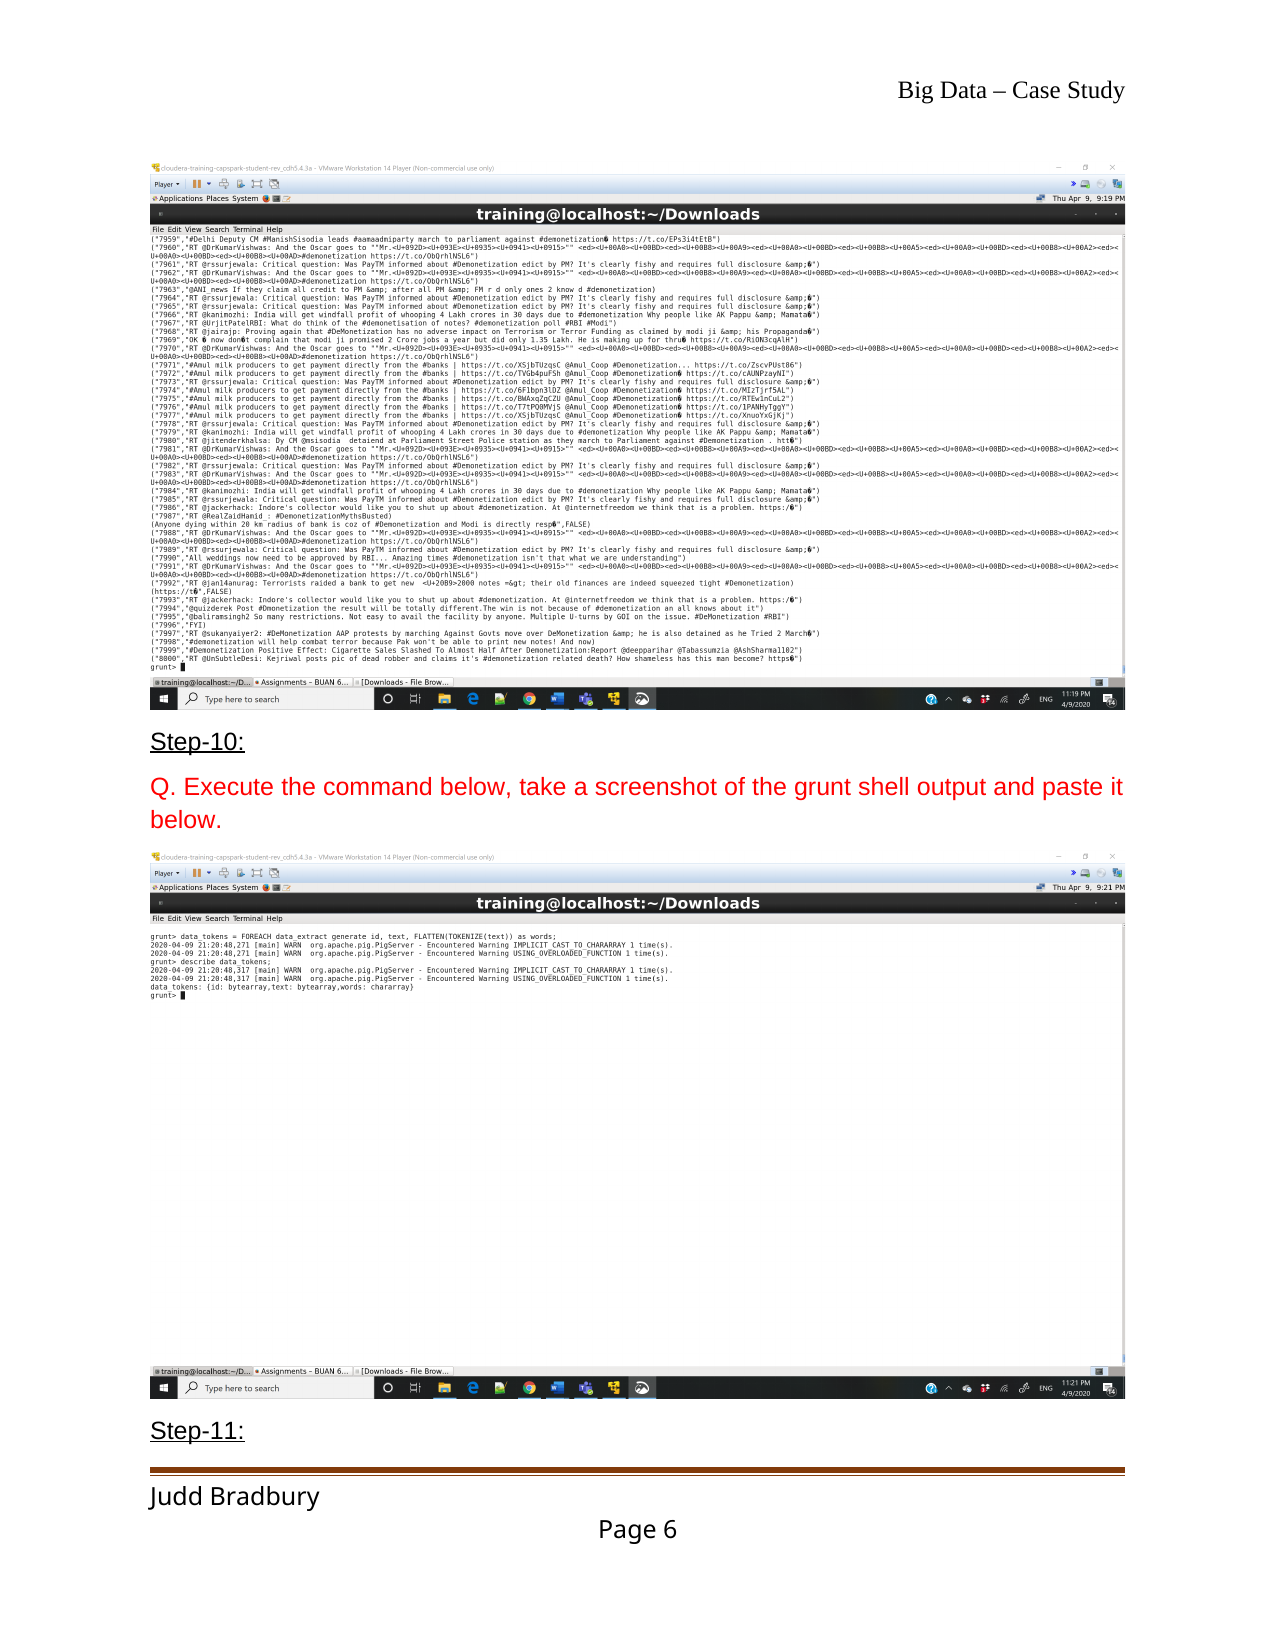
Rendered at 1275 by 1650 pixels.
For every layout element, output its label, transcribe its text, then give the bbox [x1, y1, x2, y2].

picture [150, 161, 1125, 710]
text Step-10: [150, 726, 1125, 755]
text Q. Execute the command below, take a screenshot of the grunt shell output and paste it below. [150, 772, 1125, 834]
picture [150, 850, 1125, 1399]
text Step-11: [150, 1416, 1125, 1444]
